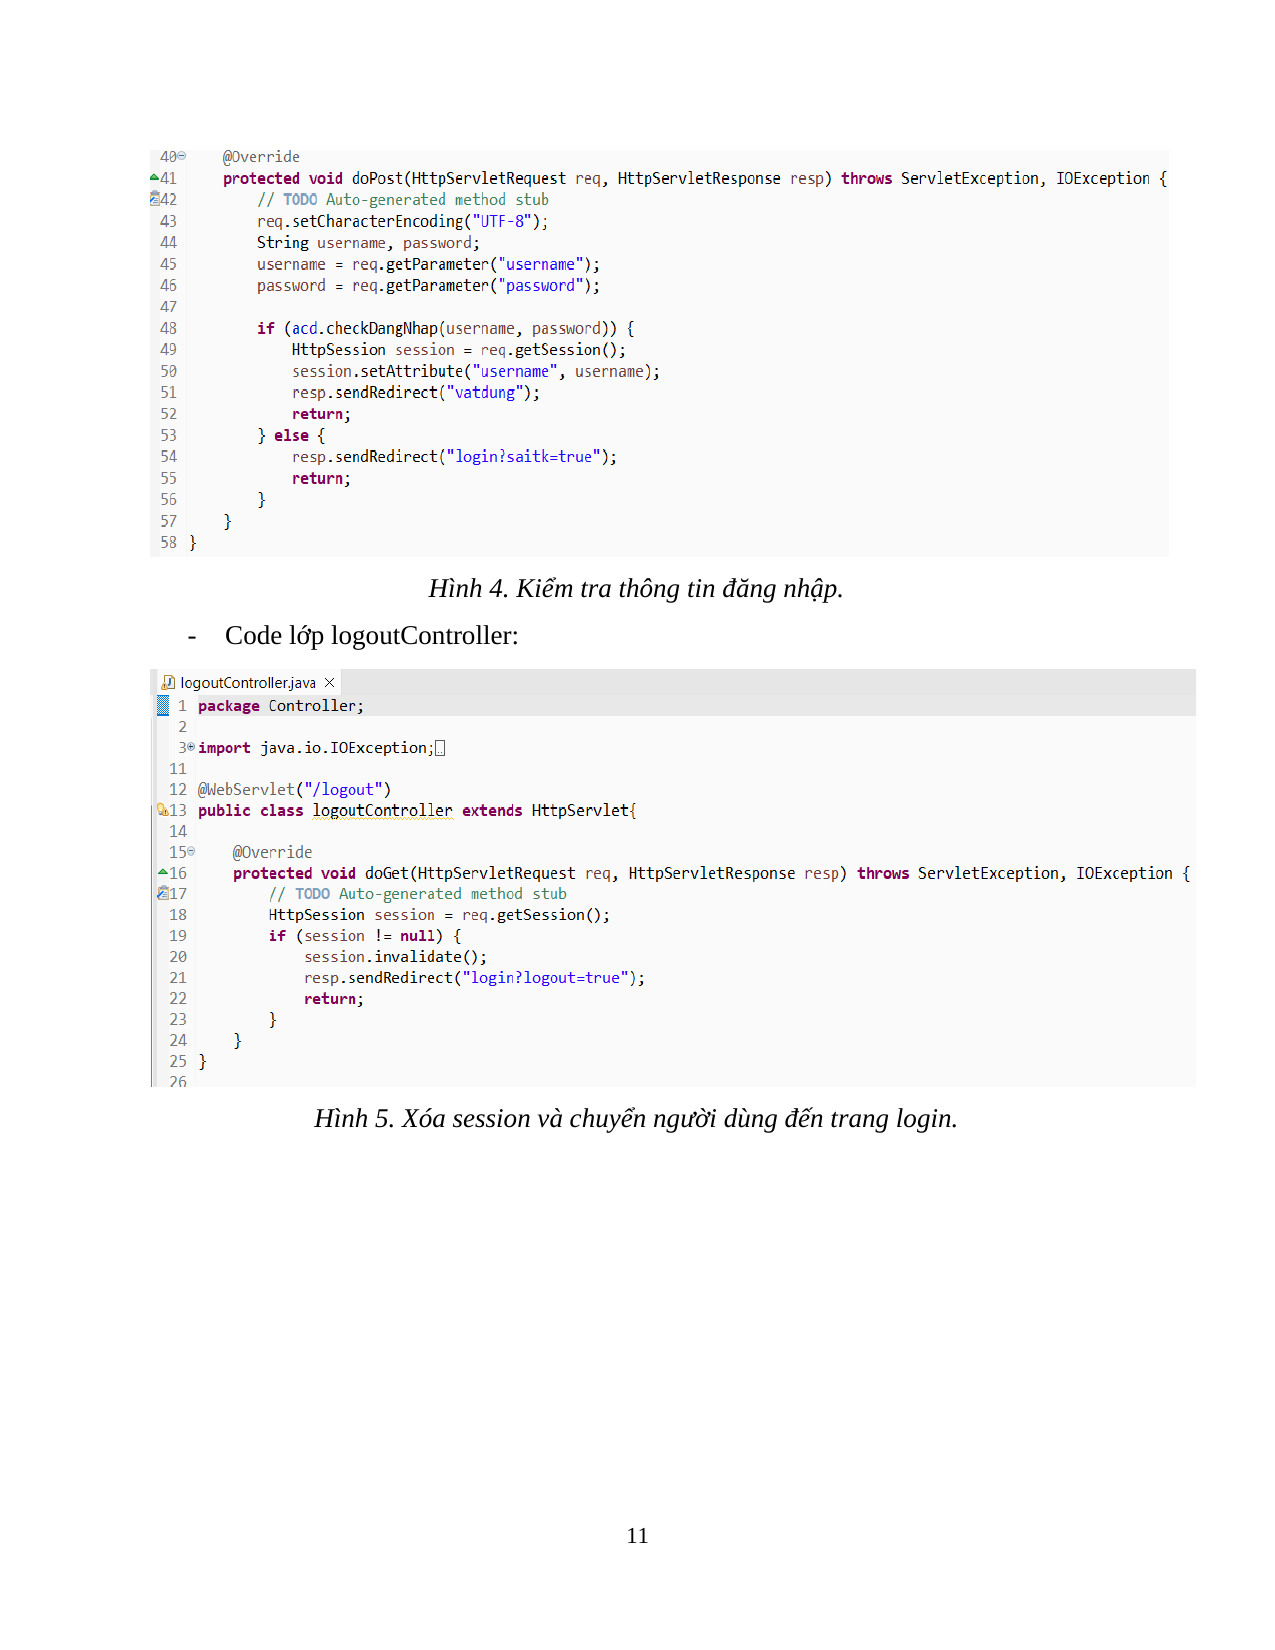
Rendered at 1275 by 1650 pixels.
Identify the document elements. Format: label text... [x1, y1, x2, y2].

list Code lớp logoutController: [187, 619, 1125, 650]
list Hình 4. Kiểm tra thông tin đăng nhập. [150, 557, 1125, 603]
picture [150, 150, 1169, 557]
picture [150, 669, 1197, 1087]
text Hình 5. Xóa session và chuyển người dùng đến trang login. [150, 1087, 1125, 1133]
